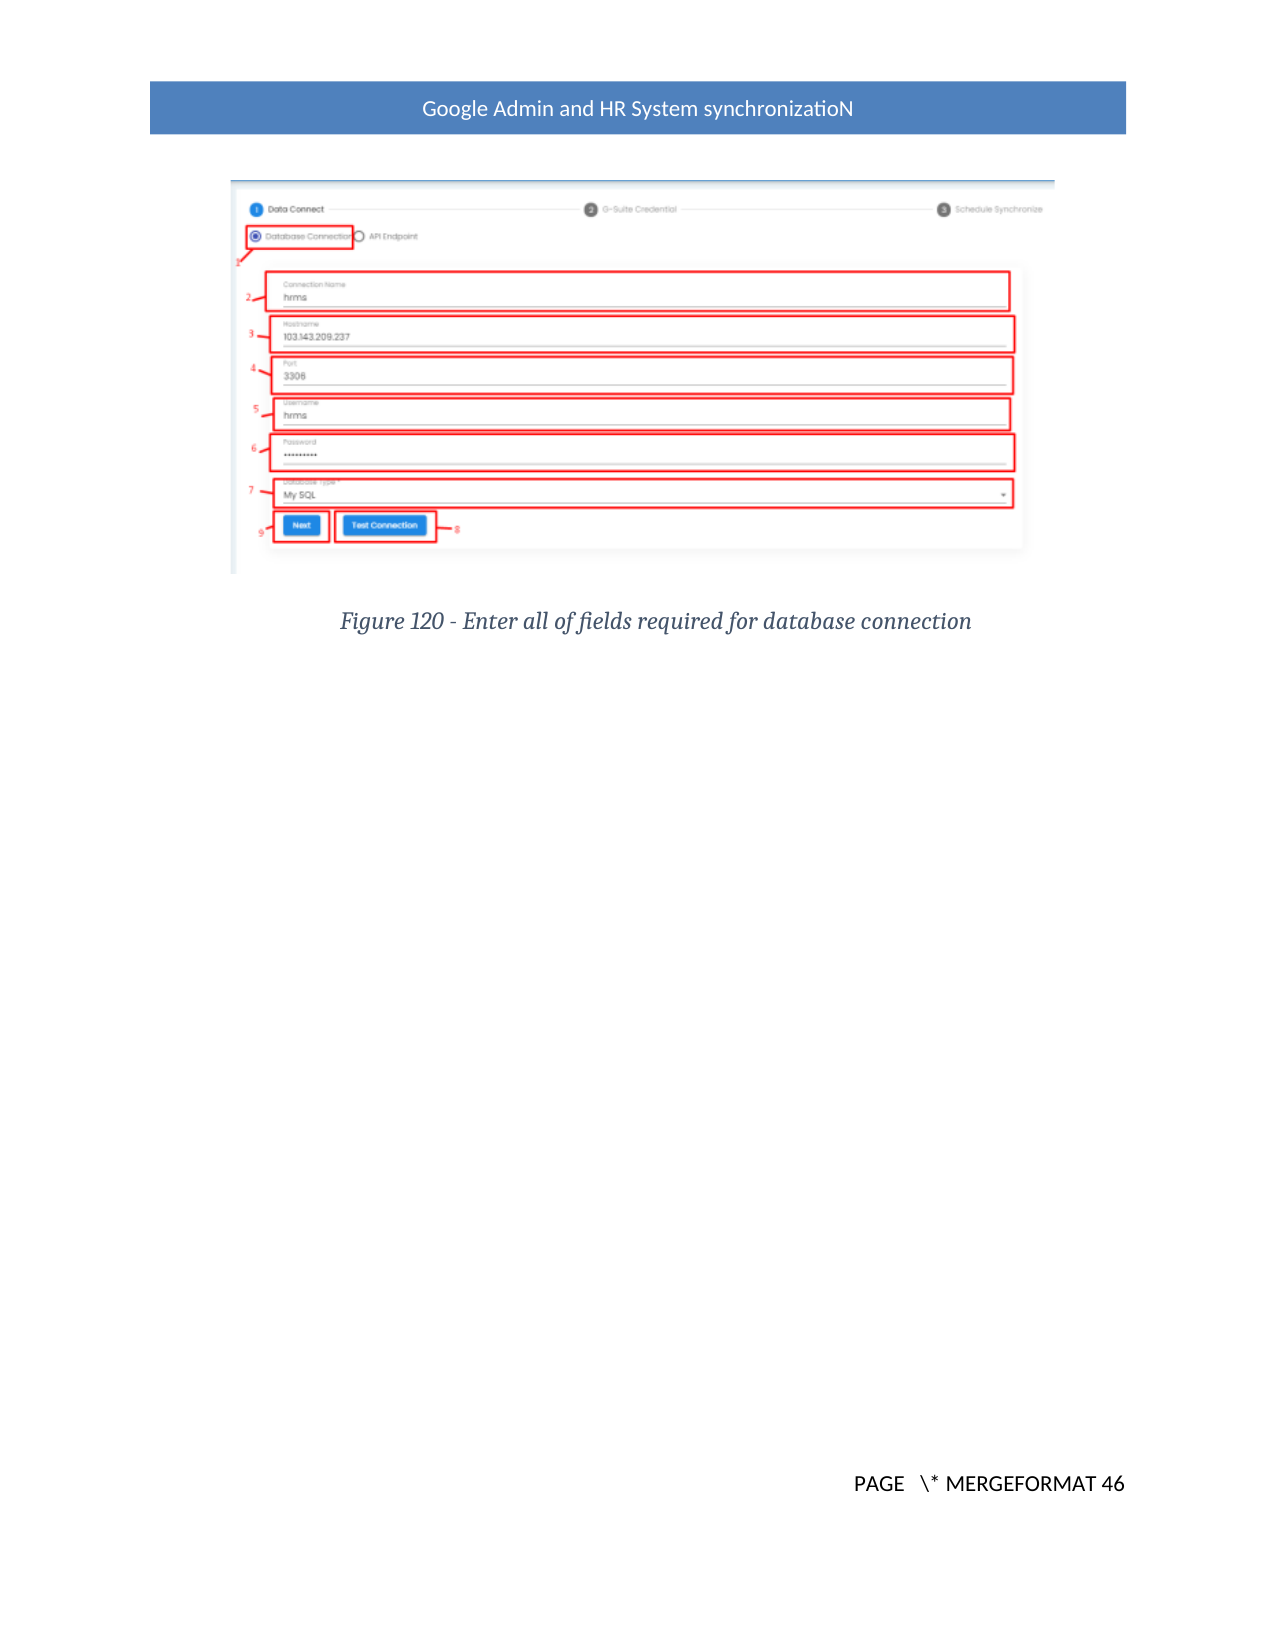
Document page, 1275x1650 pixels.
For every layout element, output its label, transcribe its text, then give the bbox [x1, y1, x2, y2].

text Figure 120 - Enter all of fields required for database connection [187, 607, 1125, 636]
picture [230, 180, 1055, 574]
